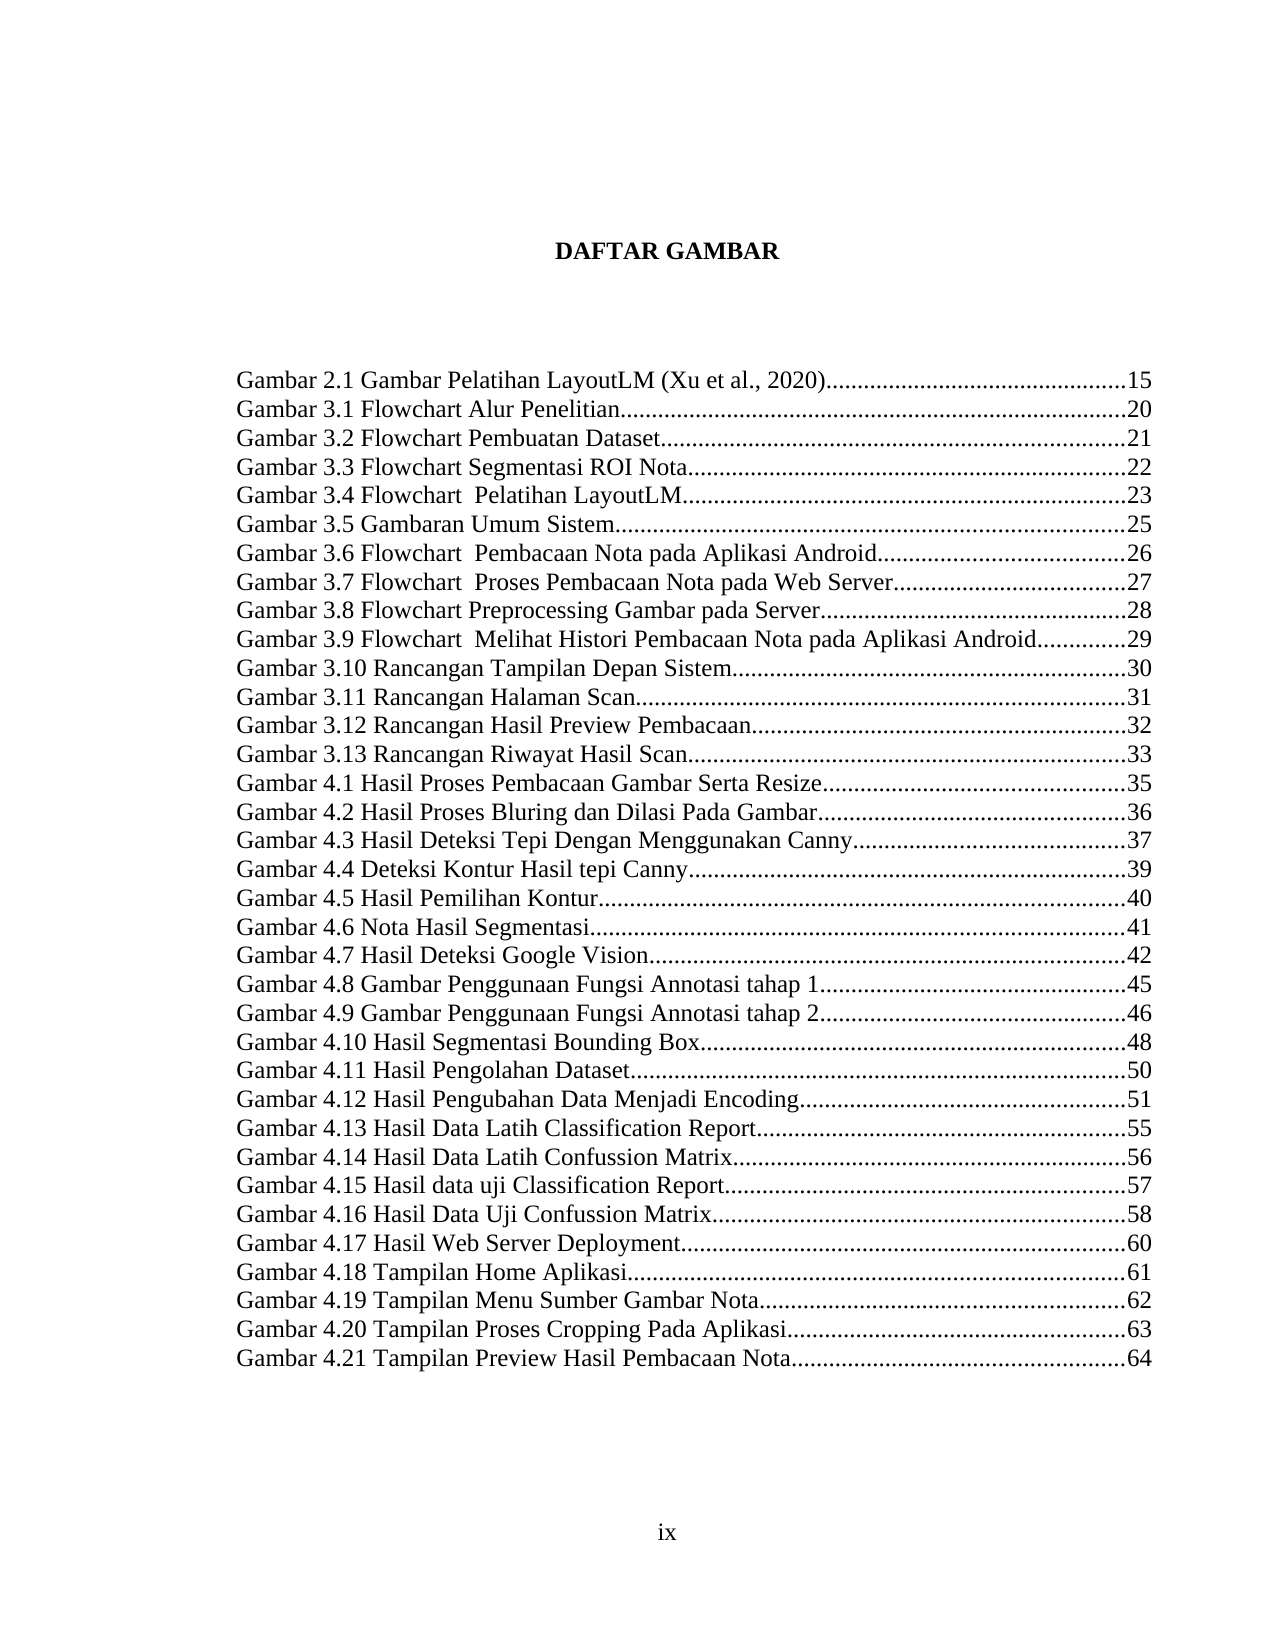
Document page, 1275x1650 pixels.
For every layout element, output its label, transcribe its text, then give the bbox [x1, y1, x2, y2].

text Gambar 3.3 Flowchart Segmentasi ROI Nota 22 [236, 452, 1167, 481]
text Gambar 4.10 Hasil Segmentasi Bounding Box 48 [236, 1027, 1167, 1056]
text Gambar 4.4 Deteksi Kontur Hasil tepi Canny 39 [236, 854, 1167, 883]
text Gambar 4.6 Nota Hasil Segmentasi 41 [236, 912, 1167, 941]
text Gambar 3.12 Rancangan Hasil Preview Pembacaan 32 [236, 711, 1167, 739]
text Gambar 4.2 Hasil Proses Bluring dan Dilasi Pada Gambar 36 [236, 797, 1167, 826]
text Gambar 3.11 Rancangan Halaman Scan 31 [236, 682, 1167, 711]
text Gambar 4.8 Gambar Penggunaan Fungsi Annotasi tahap 1 45 [236, 969, 1167, 998]
text Gambar 4.21 Tampilan Preview Hasil Pembacaan Nota 64 [236, 1343, 1167, 1372]
text Gambar 4.11 Hasil Pengolahan Dataset 50 [236, 1056, 1167, 1084]
subtitle DAFTAR GAMBAR [236, 236, 1098, 265]
text Gambar 4.20 Tampilan Proses Cropping Pada Aplikasi 63 [236, 1314, 1167, 1343]
text Gambar 4.3 Hasil Deteksi Tepi Dengan Menggunakan Canny 37 [236, 826, 1167, 854]
text Gambar 4.17 Hasil Web Server Deployment 60 [236, 1228, 1167, 1257]
text Gambar 4.19 Tampilan Menu Sumber Gambar Nota 62 [236, 1286, 1167, 1314]
text Gambar 4.18 Tampilan Home Aplikasi 61 [236, 1257, 1167, 1286]
text Gambar 4.1 Hasil Proses Pembacaan Gambar Serta Resize 35 [236, 768, 1167, 797]
text Gambar 4.7 Hasil Deteksi Google Vision 42 [236, 941, 1167, 969]
text Gambar 3.6 Flowchart Pembacaan Nota pada Aplikasi Android 26 [236, 538, 1167, 567]
text Gambar 3.13 Rancangan Riwayat Hasil Scan 33 [236, 739, 1167, 768]
text Gambar 3.7 Flowchart Proses Pembacaan Nota pada Web Server 27 [236, 567, 1167, 596]
text Gambar 2.1 Gambar Pelatihan LayoutLM (Xu et al., 2020) 15 [236, 366, 1167, 394]
text Gambar 3.9 Flowchart Melihat Histori Pembacaan Nota pada Aplikasi Android 29 [236, 624, 1167, 653]
text Gambar 4.14 Hasil Data Latih Confussion Matrix 56 [236, 1142, 1167, 1171]
text Gambar 4.12 Hasil Pengubahan Data Menjadi Encoding 51 [236, 1084, 1167, 1113]
text Gambar 4.16 Hasil Data Uji Confussion Matrix 58 [236, 1199, 1167, 1228]
text Gambar 4.15 Hasil data uji Classification Report 57 [236, 1171, 1167, 1199]
text Gambar 3.2 Flowchart Pembuatan Dataset 21 [236, 423, 1167, 452]
text Gambar 4.9 Gambar Penggunaan Fungsi Annotasi tahap 2 46 [236, 998, 1167, 1027]
text Gambar 3.5 Gambaran Umum Sistem 25 [236, 509, 1167, 538]
text Gambar 3.1 Flowchart Alur Penelitian 20 [236, 394, 1167, 423]
text Gambar 3.4 Flowchart Pelatihan LayoutLM 23 [236, 481, 1167, 509]
text Gambar 3.8 Flowchart Preprocessing Gambar pada Server 28 [236, 596, 1167, 624]
text Gambar 3.10 Rancangan Tampilan Depan Sistem 30 [236, 653, 1167, 682]
text Gambar 4.13 Hasil Data Latih Classification Report 55 [236, 1113, 1167, 1142]
text Gambar 4.5 Hasil Pemilihan Kontur 40 [236, 883, 1167, 912]
